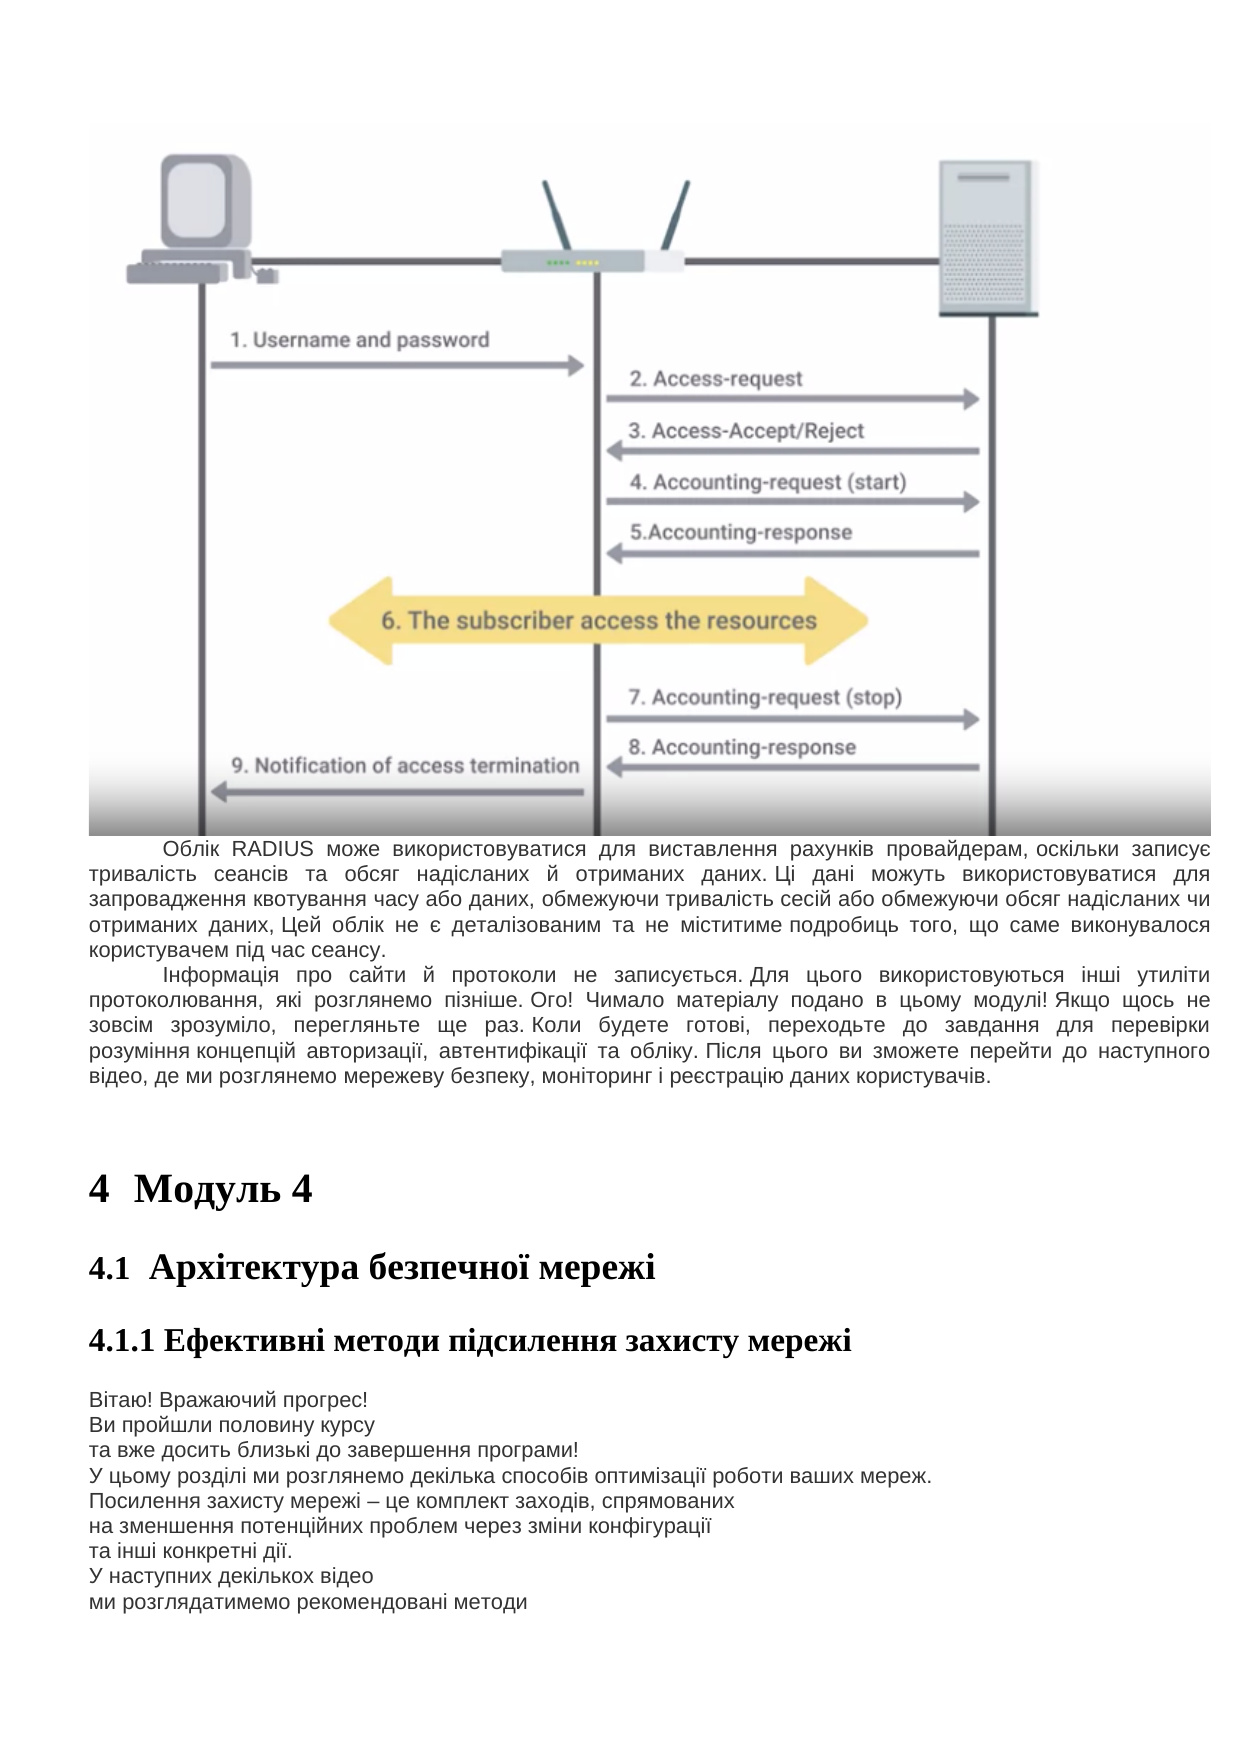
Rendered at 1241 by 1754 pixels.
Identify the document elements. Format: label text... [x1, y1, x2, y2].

text Вітаю! Вражаючий прогрес! [89, 1387, 1211, 1412]
text та вже досить близькі до завершення програми! [89, 1437, 1211, 1462]
subtitle Архітектура безпечної мережі [89, 1244, 1211, 1287]
text на зменшення потенційних проблем через зміни конфігурації [89, 1513, 1211, 1538]
text та інші конкретні дії. [89, 1538, 1211, 1563]
text ми розглядатимемо рекомендовані методи [89, 1588, 1211, 1614]
text Інформація про сайти й протоколи не записується. Для цього використовуються інші утиліти протоколювання, які розглянемо пізніше. Ого! Чимало матеріалу подано в цьому модулі! Якщо щось не зовсім зрозуміло, перегляньте ще раз. Коли будете готові, переходьте до завдання для перевірки розуміння концепцій авторизації, автентифікації та обліку. Після цього ви зможете перейти до наступного відео, де ми розглянемо мережеву безпеку, моніторинг і реєстрацію даних користувачів. [89, 962, 1211, 1088]
text Облік RADIUS може використовуватися для виставлення рахунків провайдерам, оскільки записує тривалість сеансів та обсяг надісланих й отриманих даних. Ці дані можуть використовуватися для запровадження квотування часу або даних, обмежуючи тривалість сесій або обмежуючи обсяг надісланих чи отриманих даних, Цей облік не є деталізованим та не міститиме подробиць того, що саме виконувалося користувачем під час сеансу. [89, 836, 1211, 962]
text У наступних декількох відео [89, 1563, 1211, 1588]
subtitle Ефективні методи підсилення захисту мережі [89, 1320, 1211, 1359]
picture [88, 118, 1211, 836]
text Ви пройшли половину курсу [89, 1412, 1211, 1437]
text Посилення захисту мережі ‒ це комплект заходів, спрямованих [89, 1488, 1211, 1513]
subtitle Модуль 4 [89, 1163, 1211, 1211]
text У цьому розділі ми розглянемо декілька способів оптимізації роботи ваших мереж. [89, 1462, 1211, 1488]
